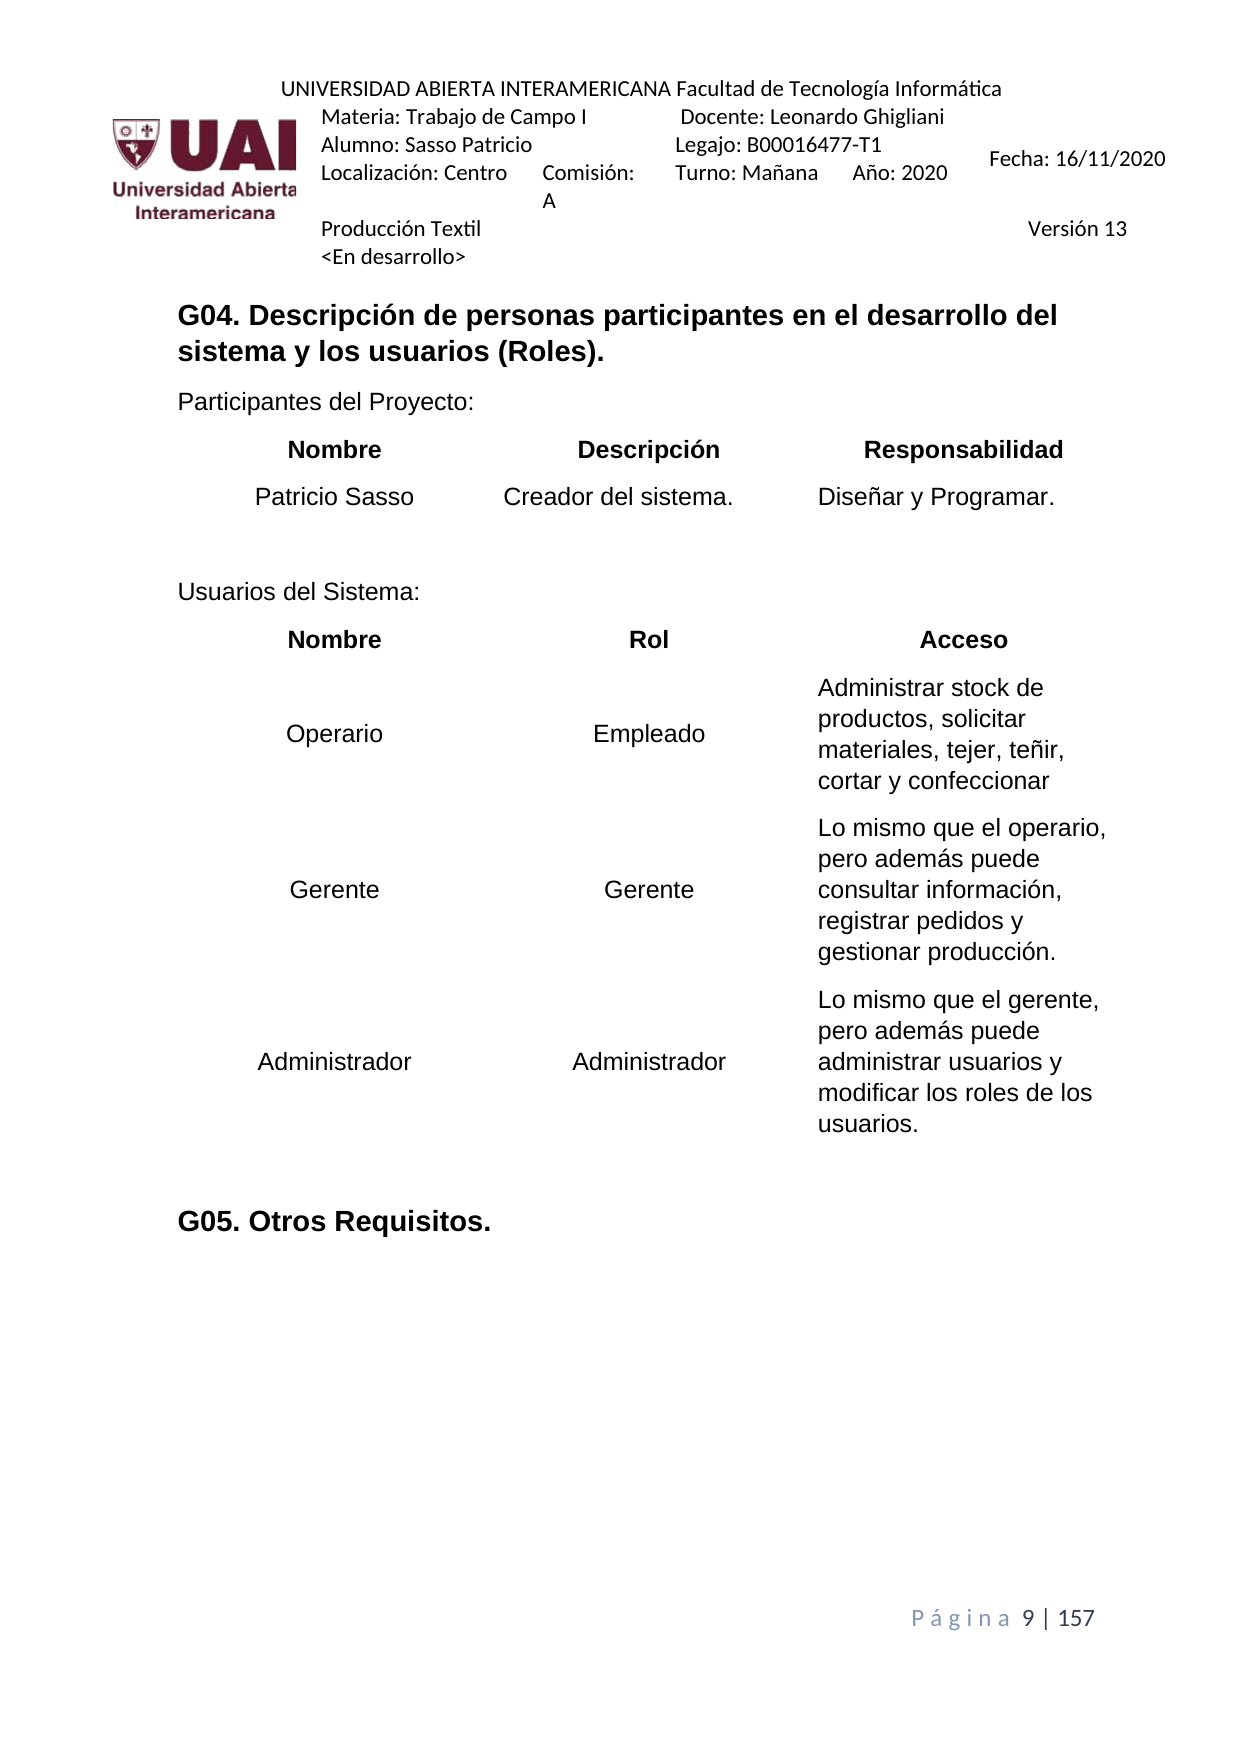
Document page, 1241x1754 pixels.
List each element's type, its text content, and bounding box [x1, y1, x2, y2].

table_cell Empleado [492, 673, 806, 813]
table_cell Patricio Sasso [177, 482, 492, 530]
table_cell Administrar stock de productos, solicitar materiales, tejer, teñir, cortar y confeccionar [806, 673, 1121, 813]
text Participantes del Proyecto: [177, 387, 1122, 416]
subtitle G05. Otros Requisitos. [177, 1204, 1122, 1238]
table_cell Lo mismo que el gerente, pero además puede administrar usuarios y modificar los roles de los usuarios. [806, 985, 1121, 1157]
picture [112, 119, 297, 219]
table_header Acceso [806, 625, 1121, 673]
table_cell Diseñar y Programar. [806, 482, 1121, 530]
table_cell Operario [177, 673, 492, 813]
table_cell Administrador [492, 985, 806, 1157]
table_header Responsabilidad [806, 435, 1121, 482]
table_header Nombre [177, 435, 492, 482]
table_cell Lo mismo que el operario, pero además puede consultar información, registrar pedidos y gestionar producción. [806, 813, 1121, 985]
table_cell Creador del sistema. [492, 482, 806, 530]
text Usuarios del Sistema: [177, 577, 1122, 606]
table_cell Gerente [177, 813, 492, 985]
subtitle G04. Descripción de personas participantes en el desarrollo del sistema y los usuarios (Roles). [177, 298, 1122, 368]
table_header Rol [492, 625, 806, 673]
table_header Descripción [492, 435, 806, 482]
table_cell Administrador [177, 985, 492, 1157]
table_header Nombre [177, 625, 492, 673]
table_cell Gerente [492, 813, 806, 985]
